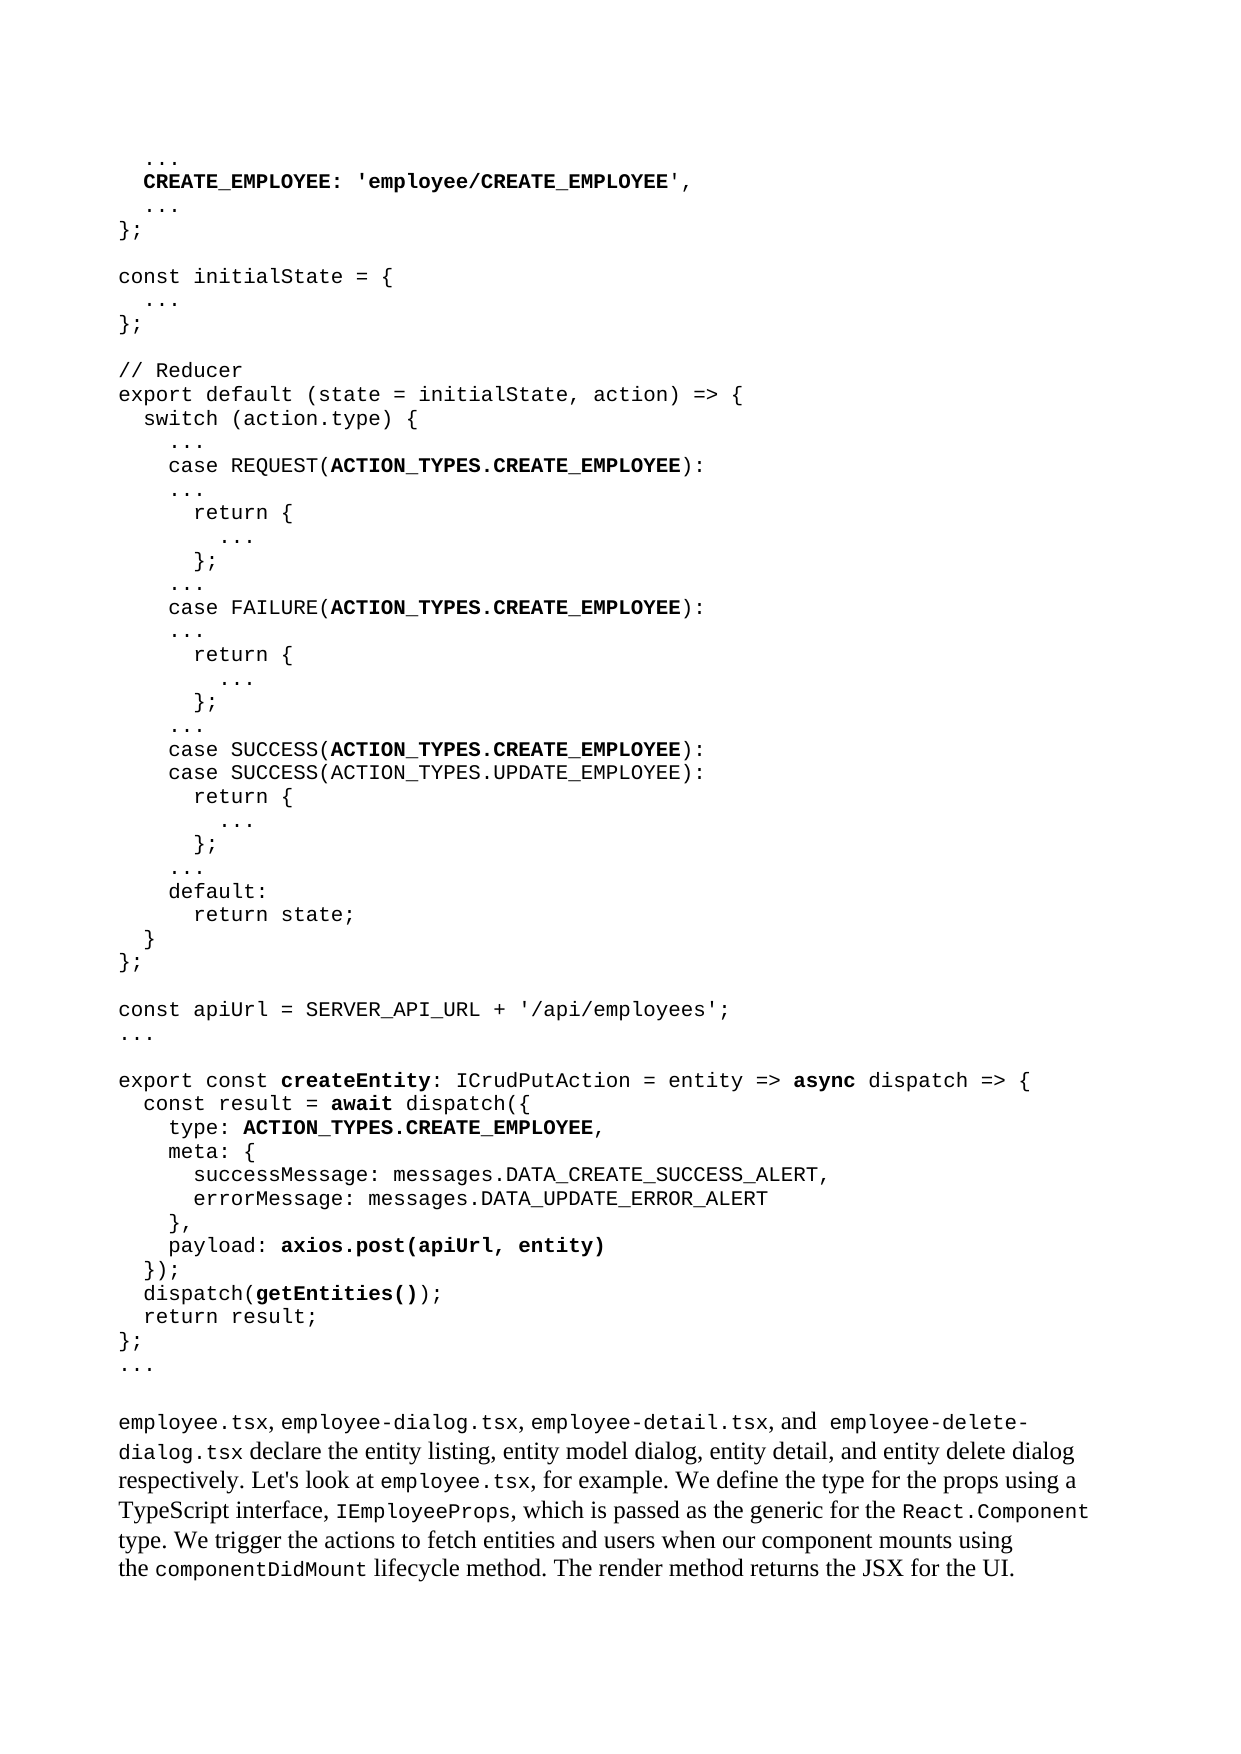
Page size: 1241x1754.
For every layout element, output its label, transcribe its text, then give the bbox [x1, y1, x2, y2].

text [118, 148, 1122, 1377]
text employee.tsx, employee-dialog.tsx, employee-detail.tsx, and employee-delete-dialog.tsx declare the entity listing, entity model dialog, entity detail, and entity delete dialog respectively. Let's look at employee.tsx, for example. We define the type for the props using a TypeScript interface, IEmployeeProps, which is passed as the generic for the React.Component type. We trigger the actions to fetch entities and users when our component mounts using the componentDidMount lifecycle method. The render method returns the JSX for the UI. [118, 1406, 1122, 1583]
